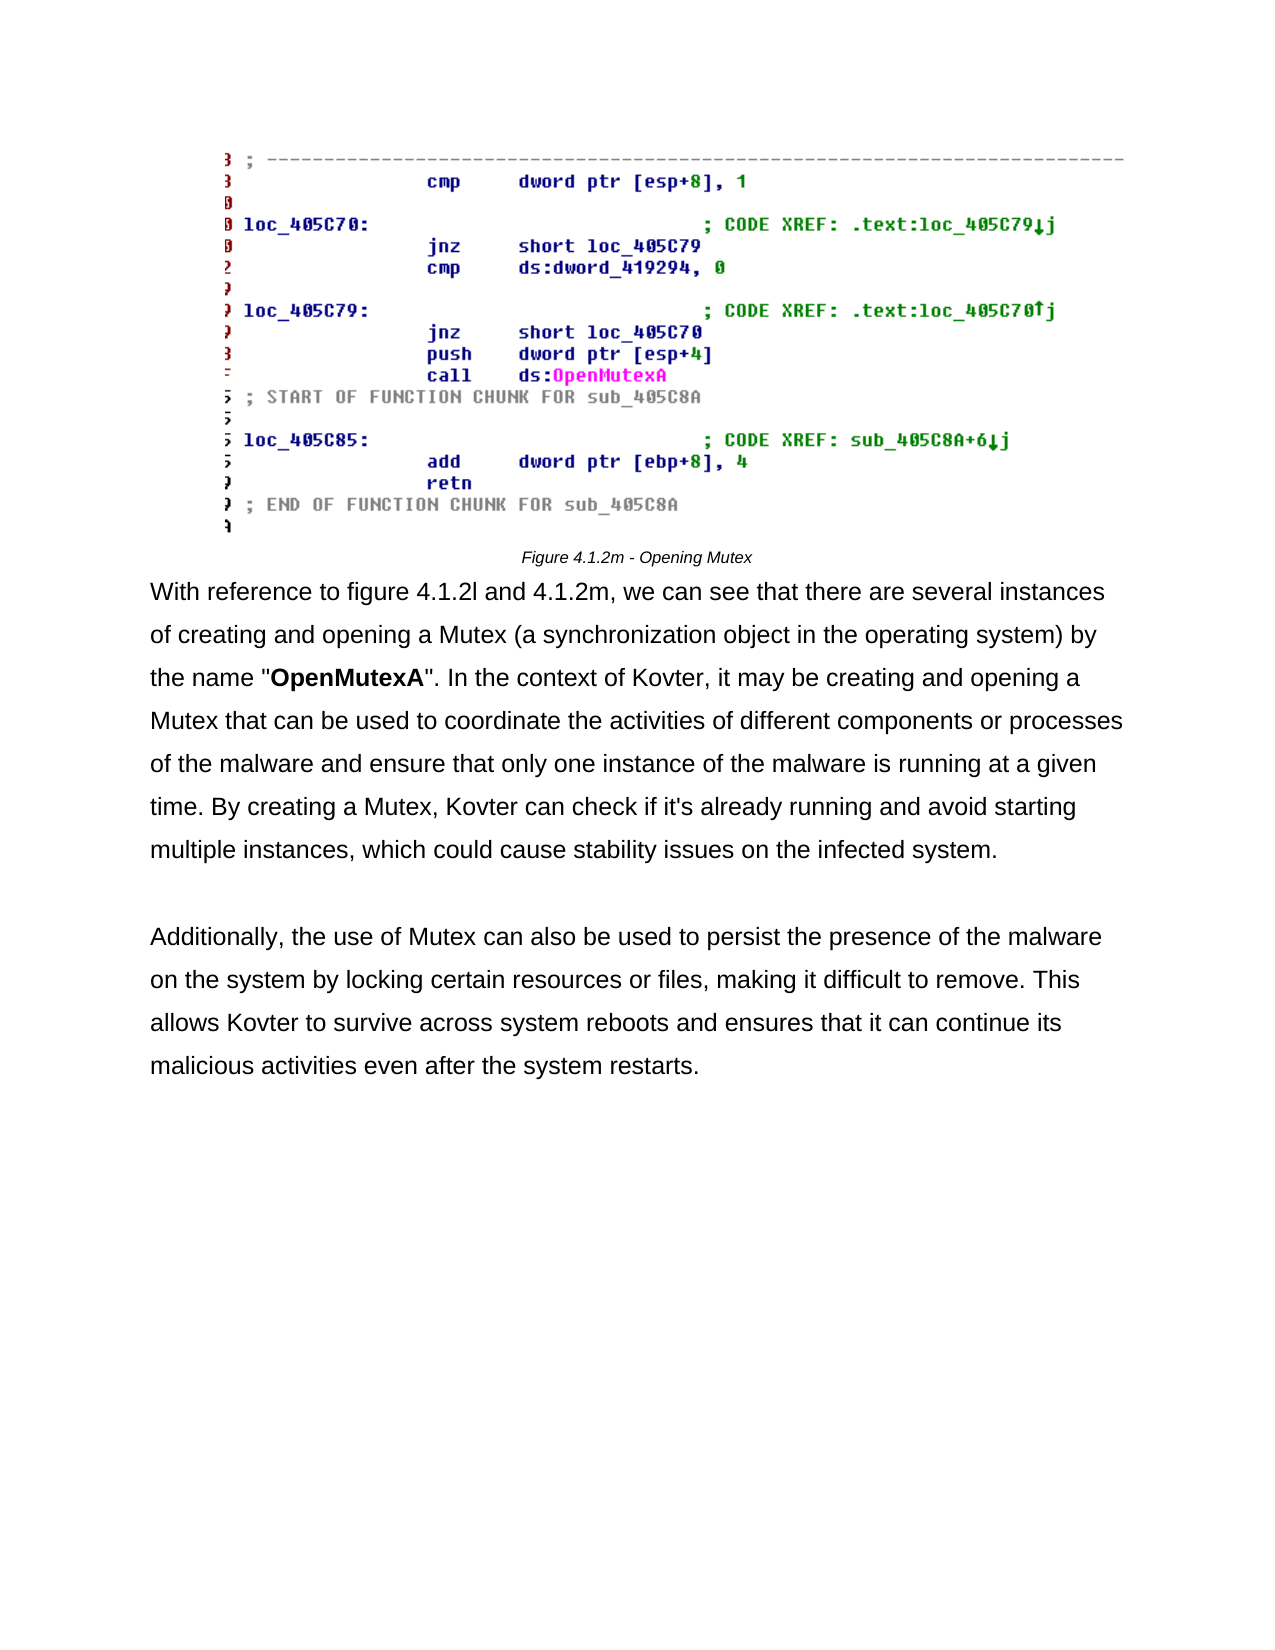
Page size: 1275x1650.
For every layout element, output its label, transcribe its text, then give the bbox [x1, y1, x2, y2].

picture [225, 150, 1200, 534]
text Figure 4.1.2m - Opening Mutex [150, 548, 1125, 567]
text With reference to figure 4.1.2l and 4.1.2m, we can see that there are several instances of creating and opening a Mutex (a synchronization object in the operating system) by the name "OpenMutexA". In the context of Kovter, it may be creating and opening a Mutex that can be used to coordinate the activities of different components or processes of the malware and ensure that only one instance of the malware is running at a given time. By creating a Mutex, Kovter can check if it's already running and avoid starting multiple instances, which could cause stability issues on the infected system. [150, 576, 1125, 864]
text Additionally, the use of Mutex can also be used to persist the presence of the malware on the system by locking certain resources or files, making it difficult to remove. This allows Kovter to survive across system reboots and ensures that it can continue its malicious activities even after the system restarts. [150, 921, 1125, 1079]
